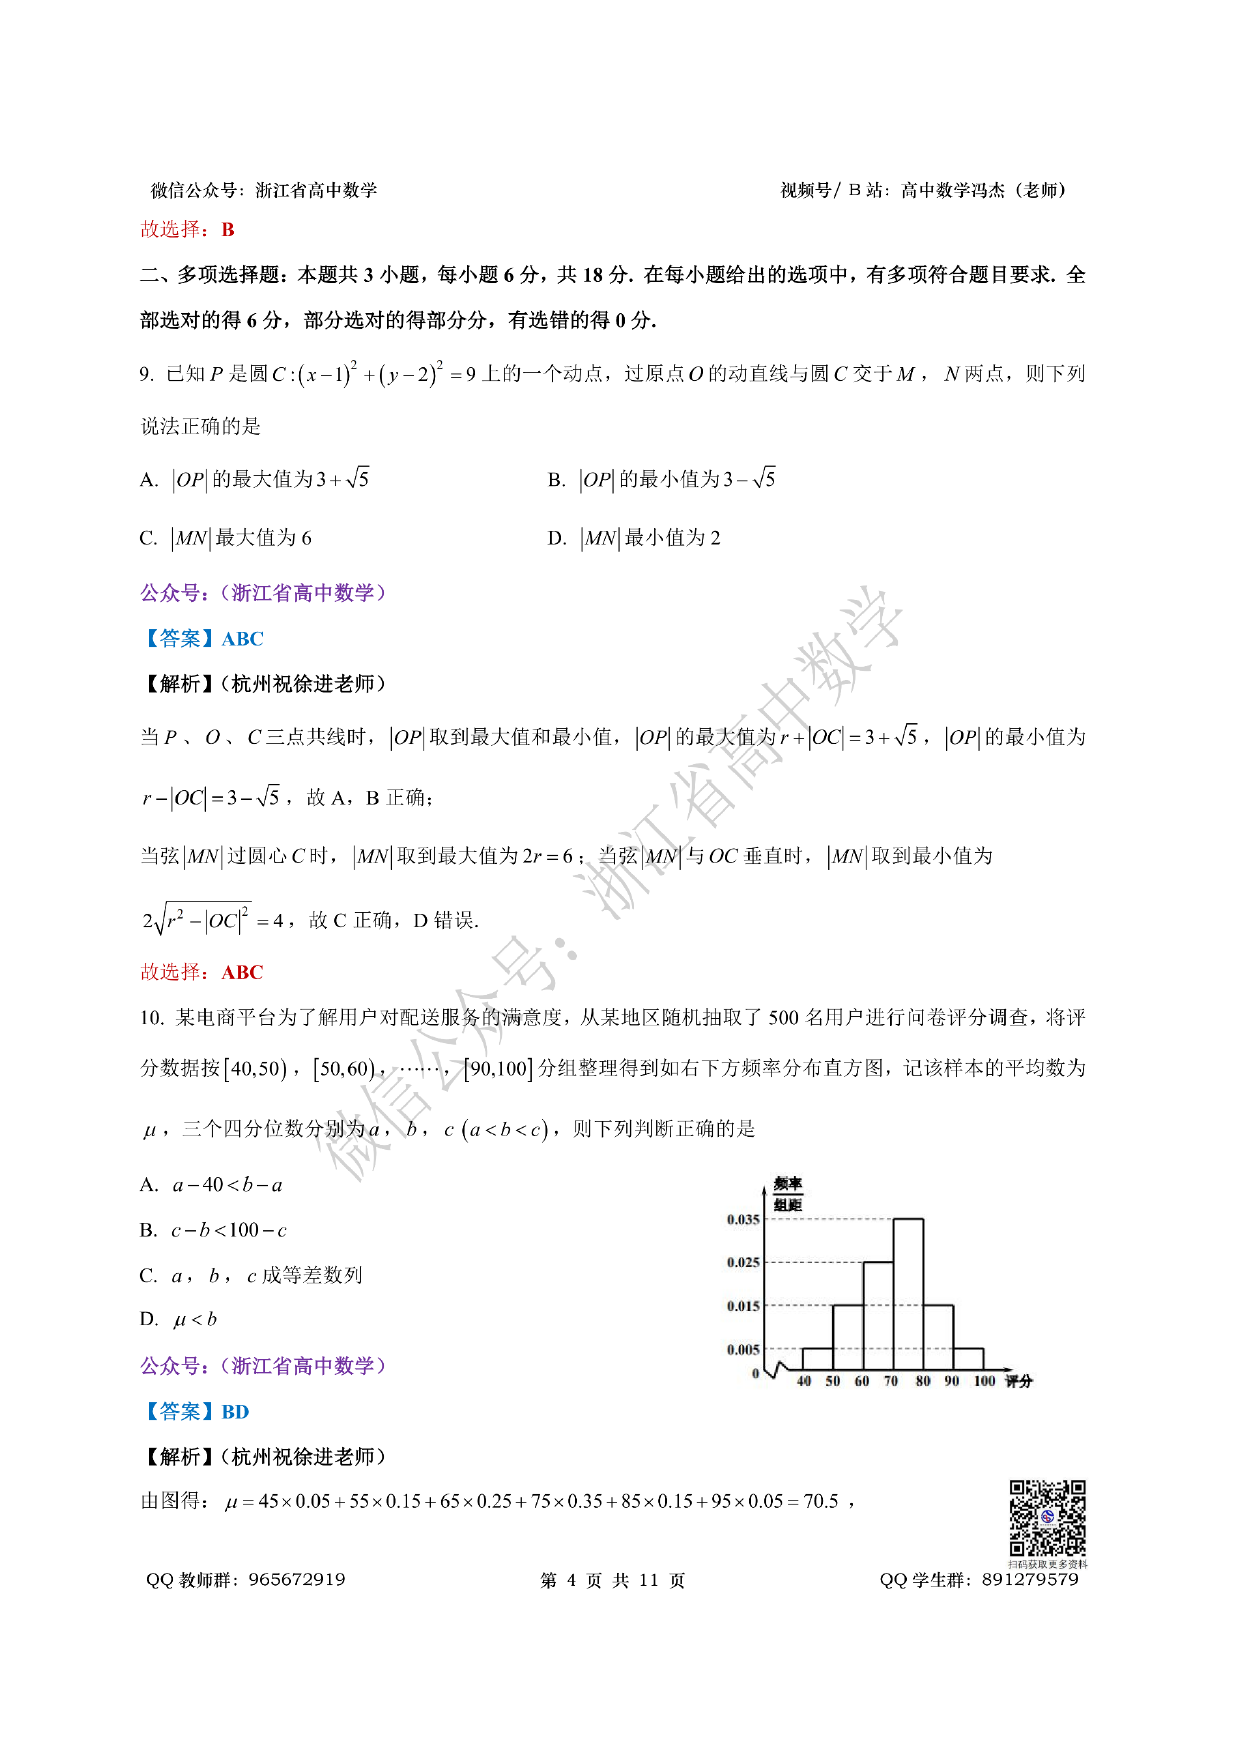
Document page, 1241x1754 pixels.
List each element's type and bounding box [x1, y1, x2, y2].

picture [115, 162, 1125, 1592]
